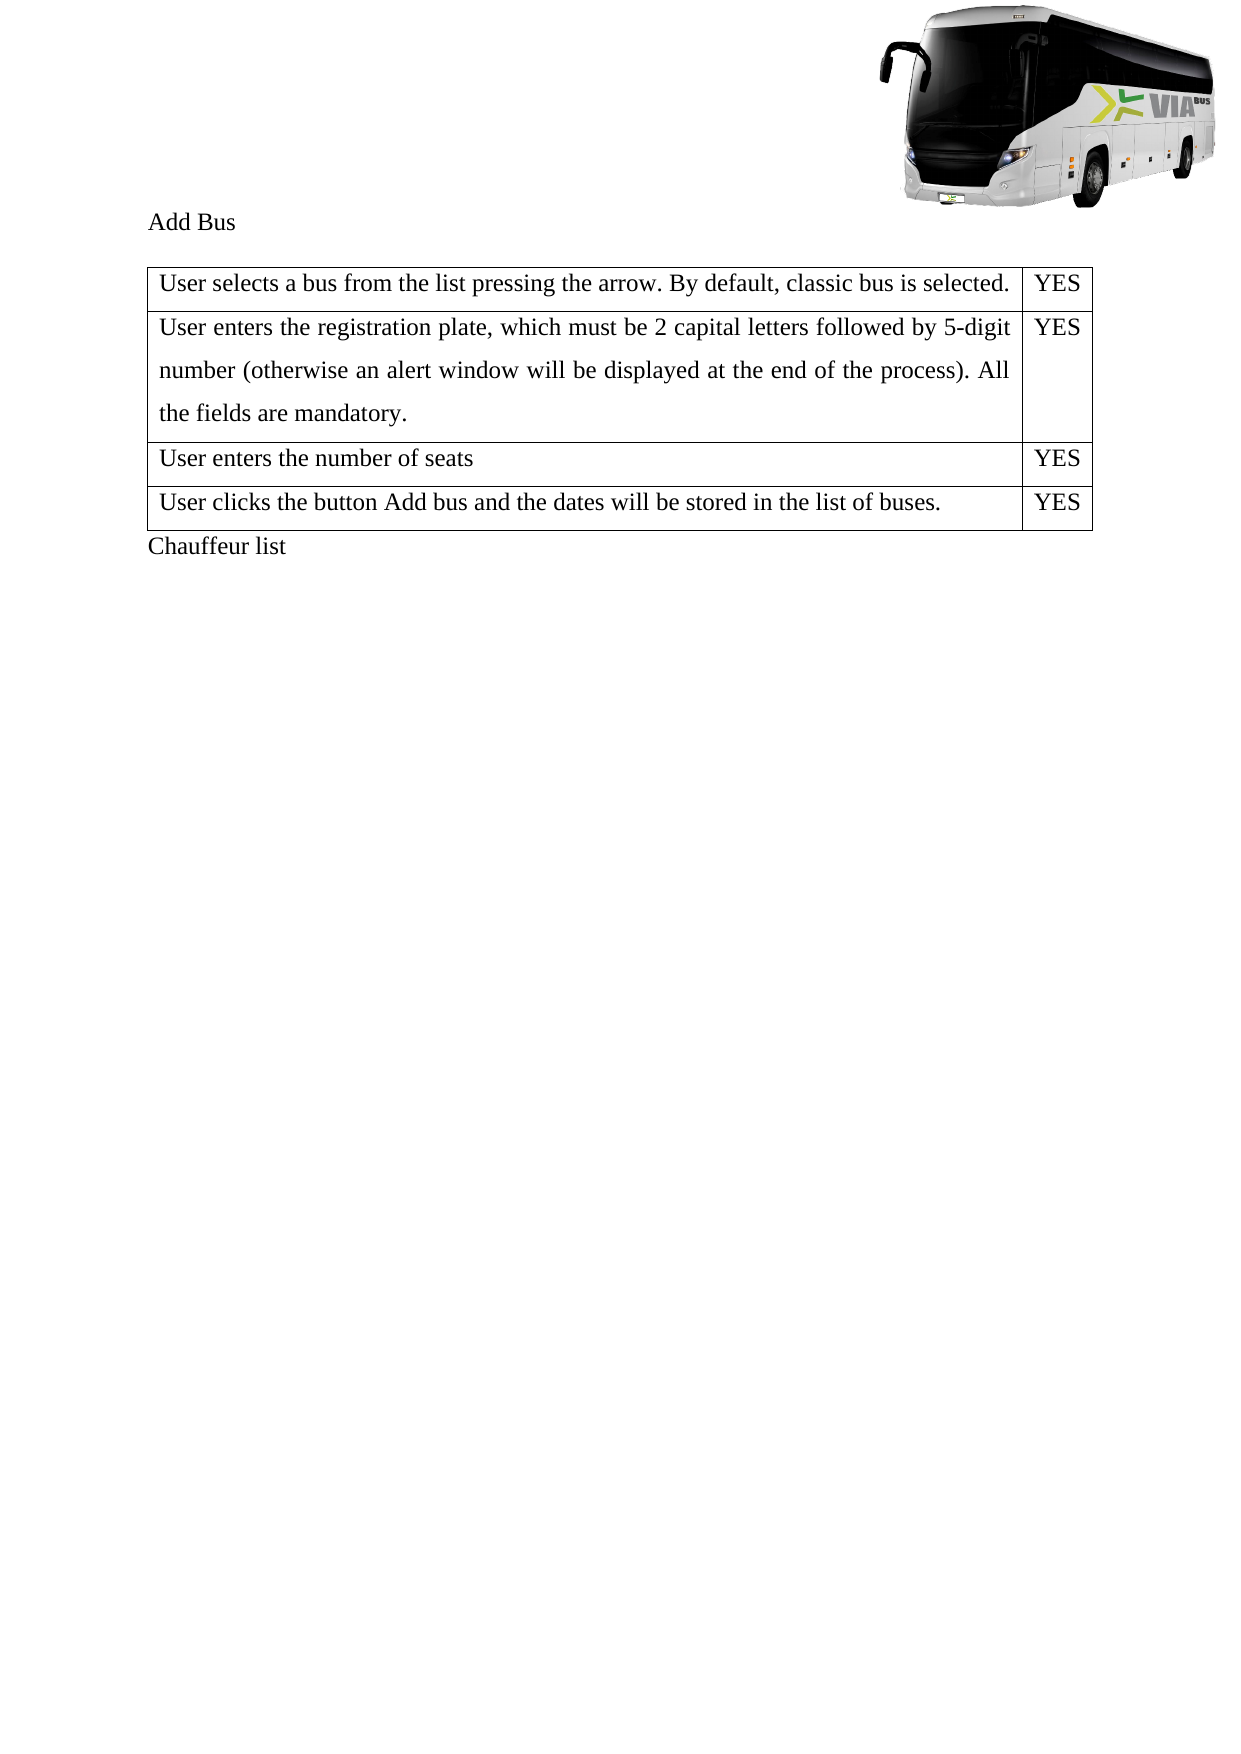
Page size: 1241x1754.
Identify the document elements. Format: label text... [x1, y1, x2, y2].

table_header YES [1023, 268, 1092, 311]
text Add Bus [148, 207, 1093, 236]
table_cell User enters the number of seats [148, 443, 1022, 486]
table_cell YES [1023, 487, 1092, 530]
table_cell User enters the registration plate, which must be 2 capital letters followed by 5-digit number (otherwise an alert window will be displayed at the end of the process). All the fields are mandatory. [148, 312, 1022, 442]
table_cell YES [1023, 312, 1092, 442]
table_cell User clicks the button Add bus and the dates will be stored in the list of buses. [148, 487, 1022, 530]
text Chauffeur list [148, 531, 1093, 559]
picture [874, 0, 1218, 213]
table_header User selects a bus from the list pressing the arrow. By default, classic bus is selected. [148, 268, 1022, 311]
table_cell YES [1023, 443, 1092, 486]
